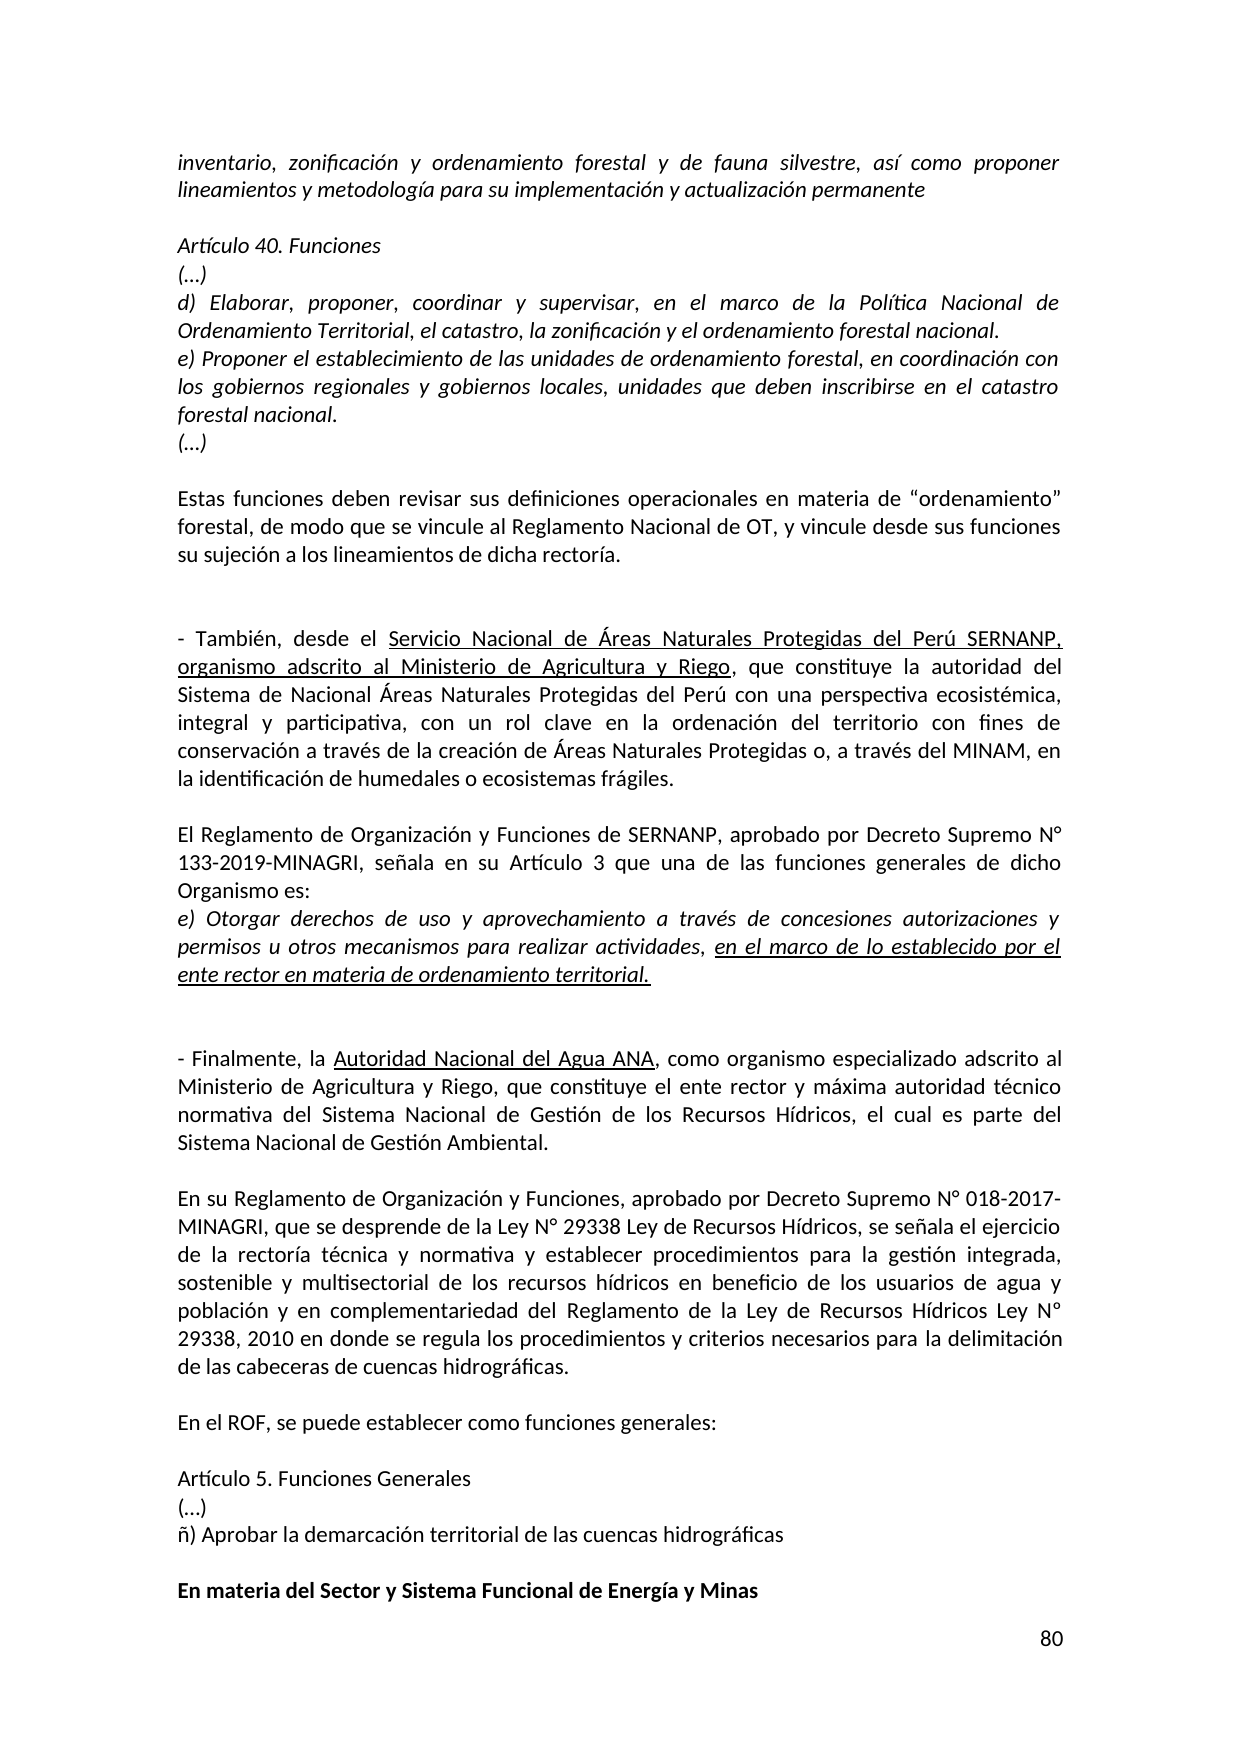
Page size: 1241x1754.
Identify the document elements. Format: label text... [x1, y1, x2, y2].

text - También, desde el Servicio Nacional de Áreas Naturales Protegidas del Perú SERNANP, organismo adscrito al Ministerio de Agricultura y Riego, que constituye la autoridad del Sistema de Nacional Áreas Naturales Protegidas del Perú con una perspectiva ecosistémica, integral y participativa, con un rol clave en la ordenación del territorio con fines de conservación a través de la creación de Áreas Naturales Protegidas o, a través del MINAM, en la identificación de humedales o ecosistemas frágiles. [177, 624, 1063, 792]
text En su Reglamento de Organización y Funciones, aprobado por Decreto Supremo N° 018-2017-MINAGRI, que se desprende de la Ley N° 29338 Ley de Recursos Hídricos, se señala el ejercicio de la rectoría técnica y normativa y establecer procedimientos para la gestión integrada, sostenible y multisectorial de los recursos hídricos en beneficio de los usuarios de agua y población y en complementariedad del Reglamento de la Ley de Recursos Hídricos Ley Nº 29338, 2010 en donde se regula los procedimientos y criterios necesarios para la delimitación de las cabeceras de cuencas hidrográficas. [177, 1184, 1063, 1381]
text El Reglamento de Organización y Funciones de SERNANP, aprobado por Decreto Supremo N° 133-2019-MINAGRI, señala en su Artículo 3 que una de las funciones generales de dicho Organismo es: [177, 820, 1063, 904]
text (…) [177, 1493, 1063, 1521]
text En materia del Sector y Sistema Funcional de Energía y Minas [177, 1577, 1063, 1605]
text Estas funciones deben revisar sus definiciones operacionales en materia de “ordenamiento” forestal, de modo que se vincule al Reglamento Nacional de OT, y vincule desde sus funciones su sujeción a los lineamientos de dicha rectoría. [177, 484, 1063, 568]
text d) Elaborar, proponer, coordinar y supervisar, en el marco de la Política Nacional de Ordenamiento Territorial, el catastro, la zonificación y el ordenamiento forestal nacional. [177, 288, 1063, 344]
text En el ROF, se puede establecer como funciones generales: [177, 1408, 1063, 1437]
text (…) [177, 260, 1063, 288]
text ñ) Aprobar la demarcación territorial de las cuencas hidrográficas [177, 1521, 1063, 1549]
text - Finalmente, la Autoridad Nacional del Agua ANA, como organismo especializado adscrito al Ministerio de Agricultura y Riego, que constituye el ente rector y máxima autoridad técnico normativa del Sistema Nacional de Gestión de los Recursos Hídricos, el cual es parte del Sistema Nacional de Gestión Ambiental. [177, 1044, 1063, 1156]
text e) Otorgar derechos de uso y aprovechamiento a través de concesiones autorizaciones y permisos u otros mecanismos para realizar actividades, en el marco de lo establecido por el ente rector en materia de ordenamiento territorial. [177, 904, 1063, 988]
text e) Proponer el establecimiento de las unidades de ordenamiento forestal, en coordinación con los gobiernos regionales y gobiernos locales, unidades que deben inscribirse en el catastro forestal nacional. [177, 344, 1063, 428]
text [177, 148, 1063, 204]
text Artículo 5. Funciones Generales [177, 1464, 1063, 1493]
text Artículo 40. Funciones [177, 232, 1063, 260]
text (…) [177, 428, 1063, 456]
